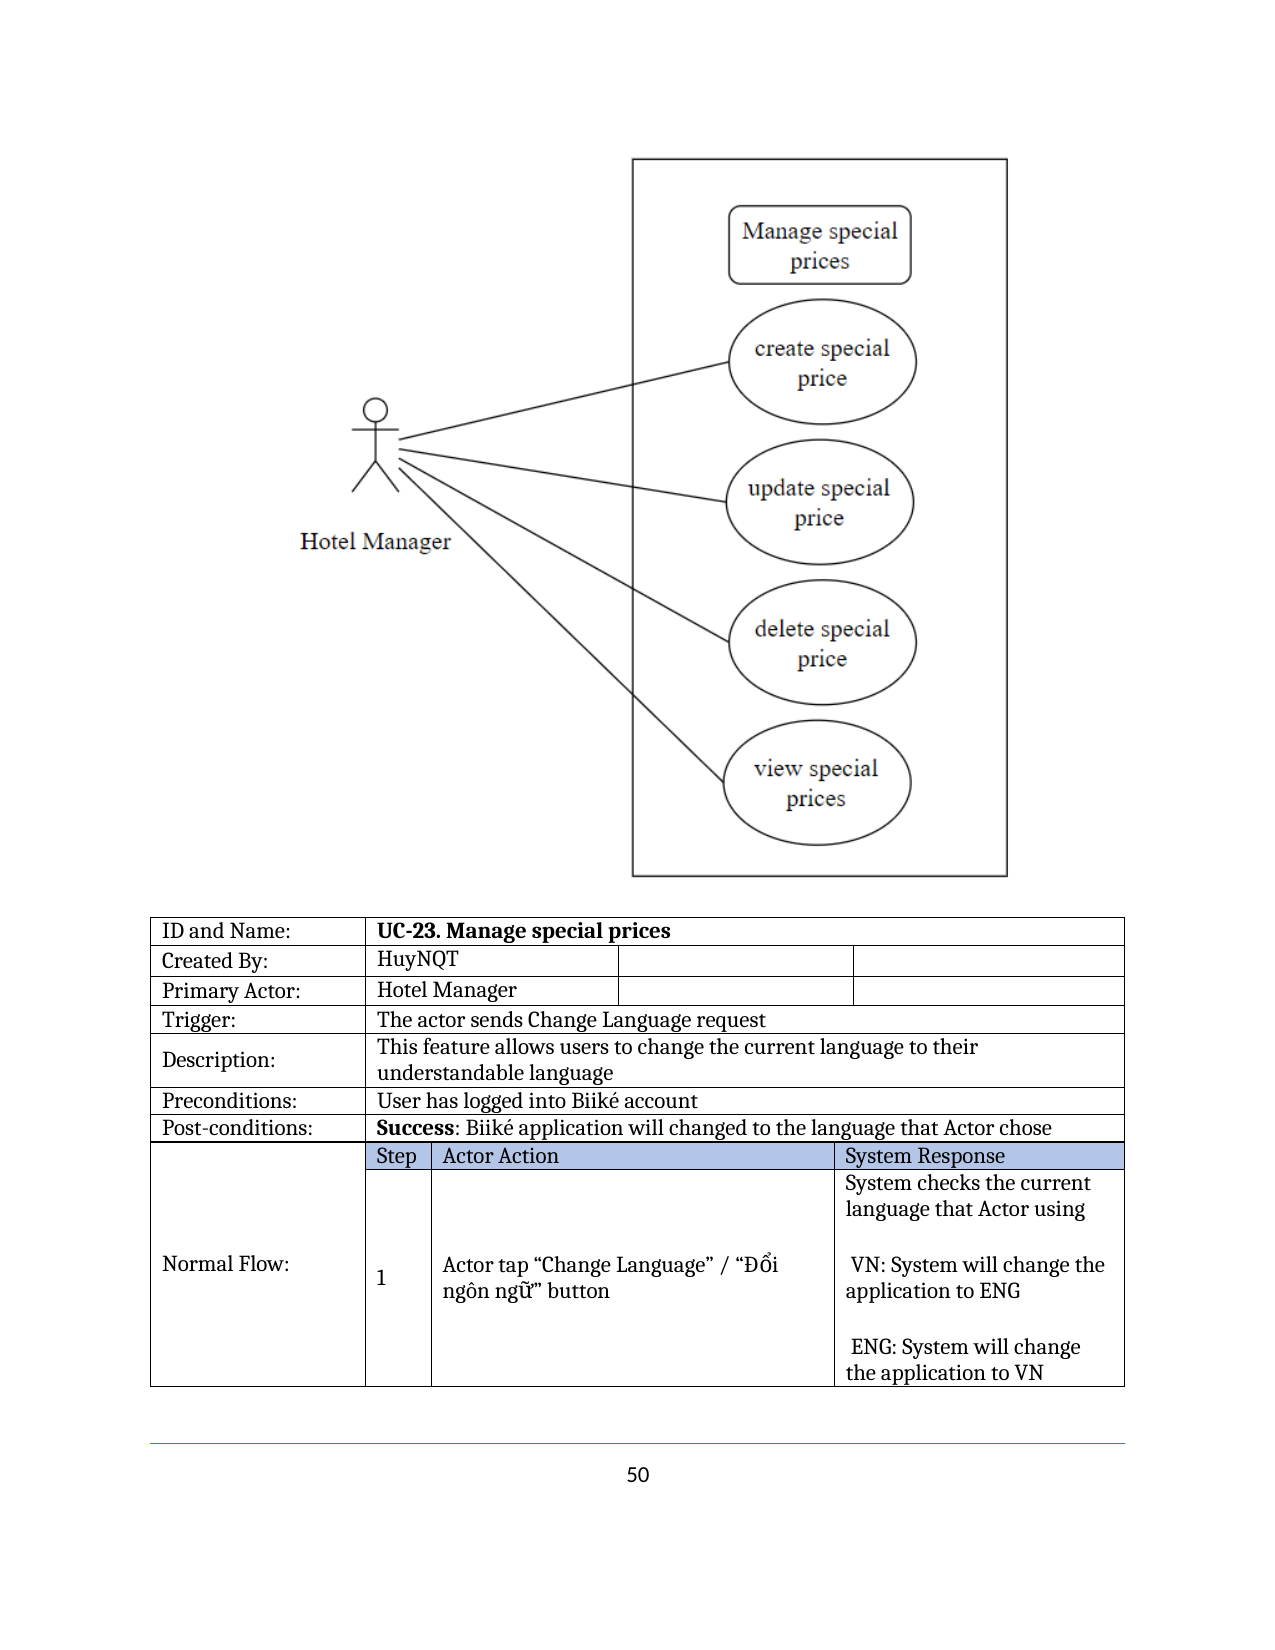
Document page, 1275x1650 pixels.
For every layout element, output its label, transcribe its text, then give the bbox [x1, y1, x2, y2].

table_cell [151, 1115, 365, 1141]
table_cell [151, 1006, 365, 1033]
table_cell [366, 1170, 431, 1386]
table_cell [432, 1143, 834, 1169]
table_cell HuyNQT [366, 946, 618, 976]
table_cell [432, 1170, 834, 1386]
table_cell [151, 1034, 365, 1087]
table_cell [619, 946, 853, 976]
picture [262, 150, 1013, 886]
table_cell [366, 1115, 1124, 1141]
table_cell Created By: [151, 946, 365, 976]
table_cell [854, 977, 1124, 1005]
table_header UC-23. Manage special prices [366, 918, 1124, 945]
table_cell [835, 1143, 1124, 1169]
table_cell [619, 977, 853, 1005]
table_cell Primary Actor: [151, 977, 365, 1005]
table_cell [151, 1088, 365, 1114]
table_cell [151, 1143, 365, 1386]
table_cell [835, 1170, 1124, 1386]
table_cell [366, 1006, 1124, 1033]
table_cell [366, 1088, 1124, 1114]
table_cell Hotel Manager [366, 977, 618, 1005]
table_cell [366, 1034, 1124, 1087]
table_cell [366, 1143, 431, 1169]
table_cell [854, 946, 1124, 976]
table_header ID and Name: [151, 918, 365, 945]
